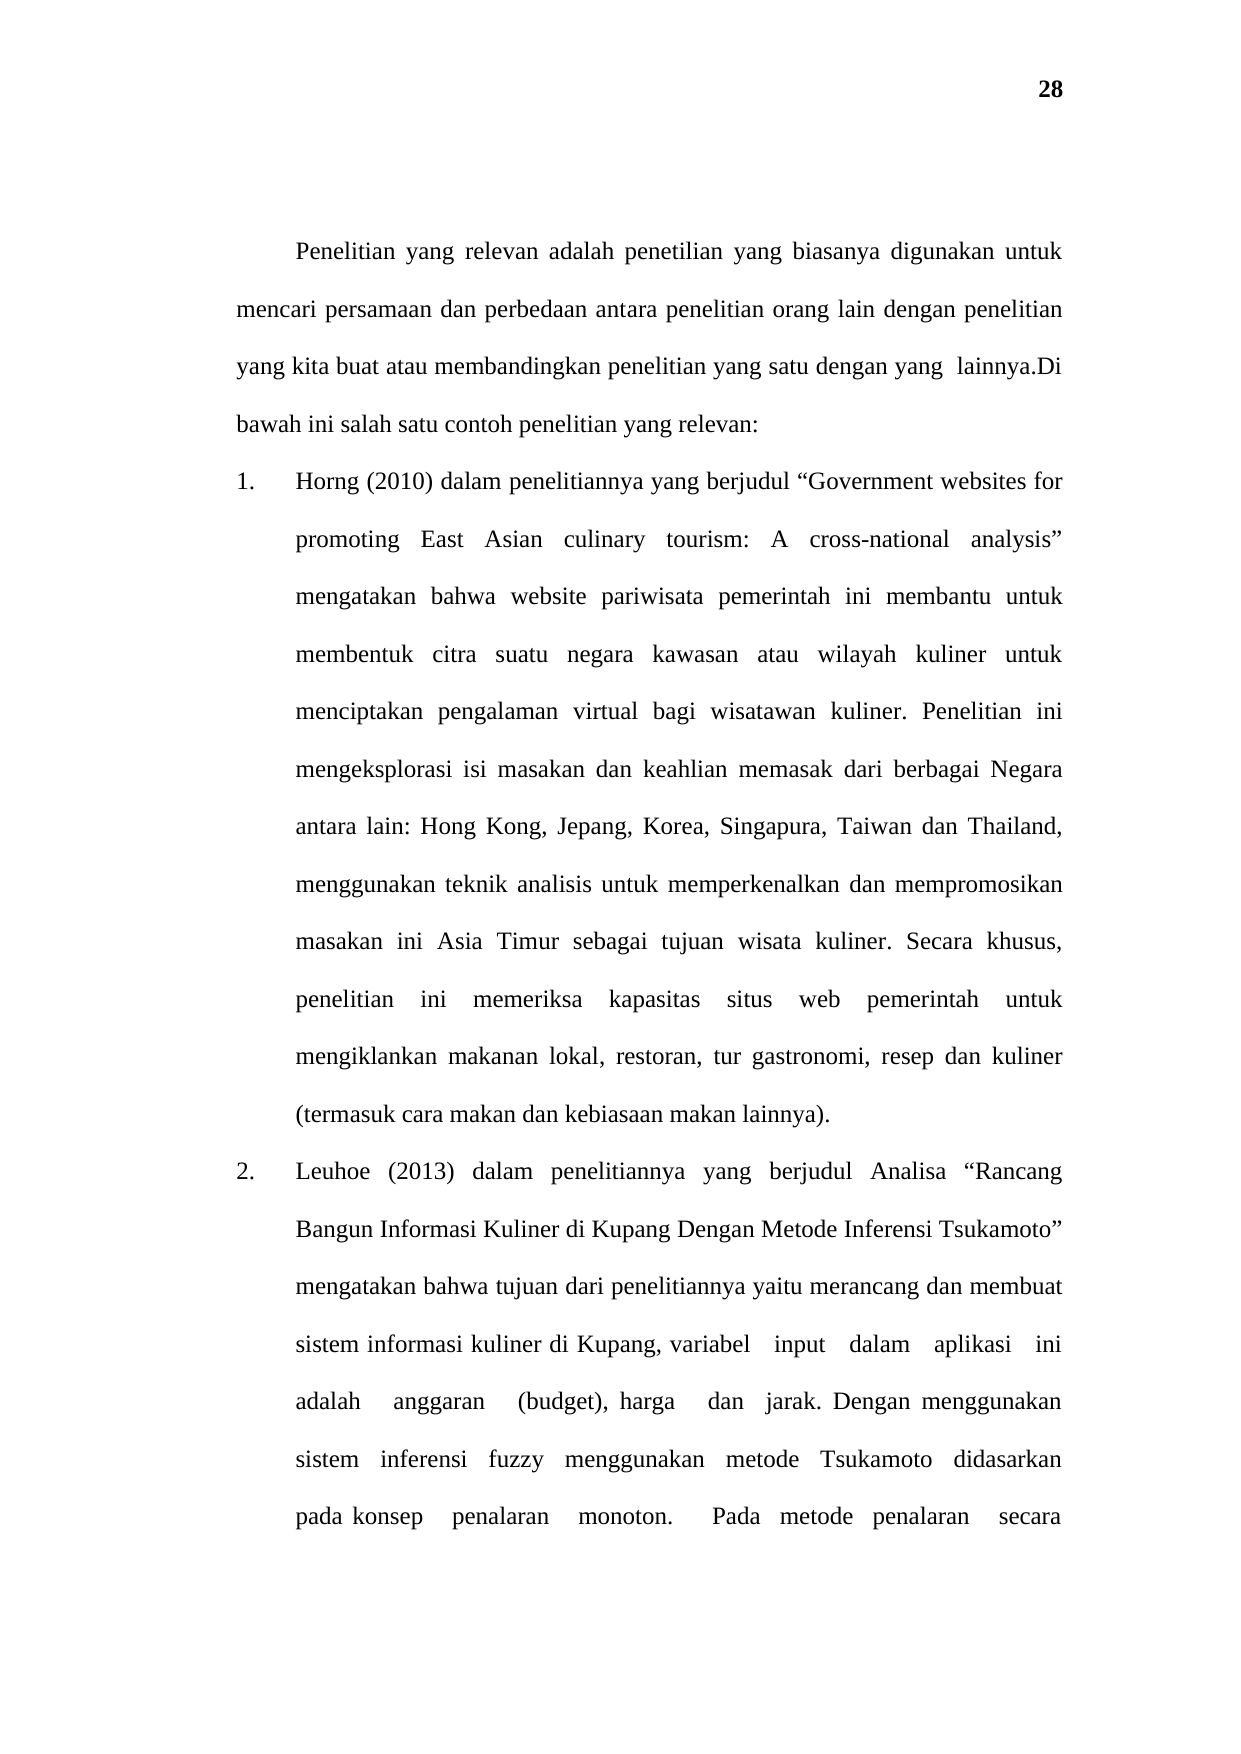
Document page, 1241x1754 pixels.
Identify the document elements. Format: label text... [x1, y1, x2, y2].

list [236, 1156, 1063, 1530]
list Penelitian yang relevan adalah penetilian yang biasanya digunakan untuk mencari persamaan dan perbedaan antara penelitian orang lain dengan penelitian yang kita buat atau membandingkan penelitian yang satu dengan yang lainnya.Di bawah ini salah satu contoh penelitian yang relevan: [236, 236, 1063, 437]
list Horng (2010) dalam penelitiannya yang berjudul “Government websites for promoting East Asian culinary tourism: A cross-national analysis” mengatakan bahwa website pariwisata pemerintah ini membantu untuk membentuk citra suatu negara kawasan atau wilayah kuliner untuk menciptakan pengalaman virtual bagi wisatawan kuliner. Penelitian ini mengeksplorasi isi masakan dan keahlian memasak dari berbagai Negara antara lain: Hong Kong, Jepang, Korea, Singapura, Taiwan dan Thailand, menggunakan teknik analisis untuk memperkenalkan dan mempromosikan masakan ini Asia Timur sebagai tujuan wisata kuliner. Secara khusus, penelitian ini memeriksa kapasitas situs web pemerintah untuk mengiklankan makanan lokal, restoran, tur gastronomi, resep dan kuliner (termasuk cara makan dan kebiasaan makan lainnya). [236, 466, 1063, 1127]
